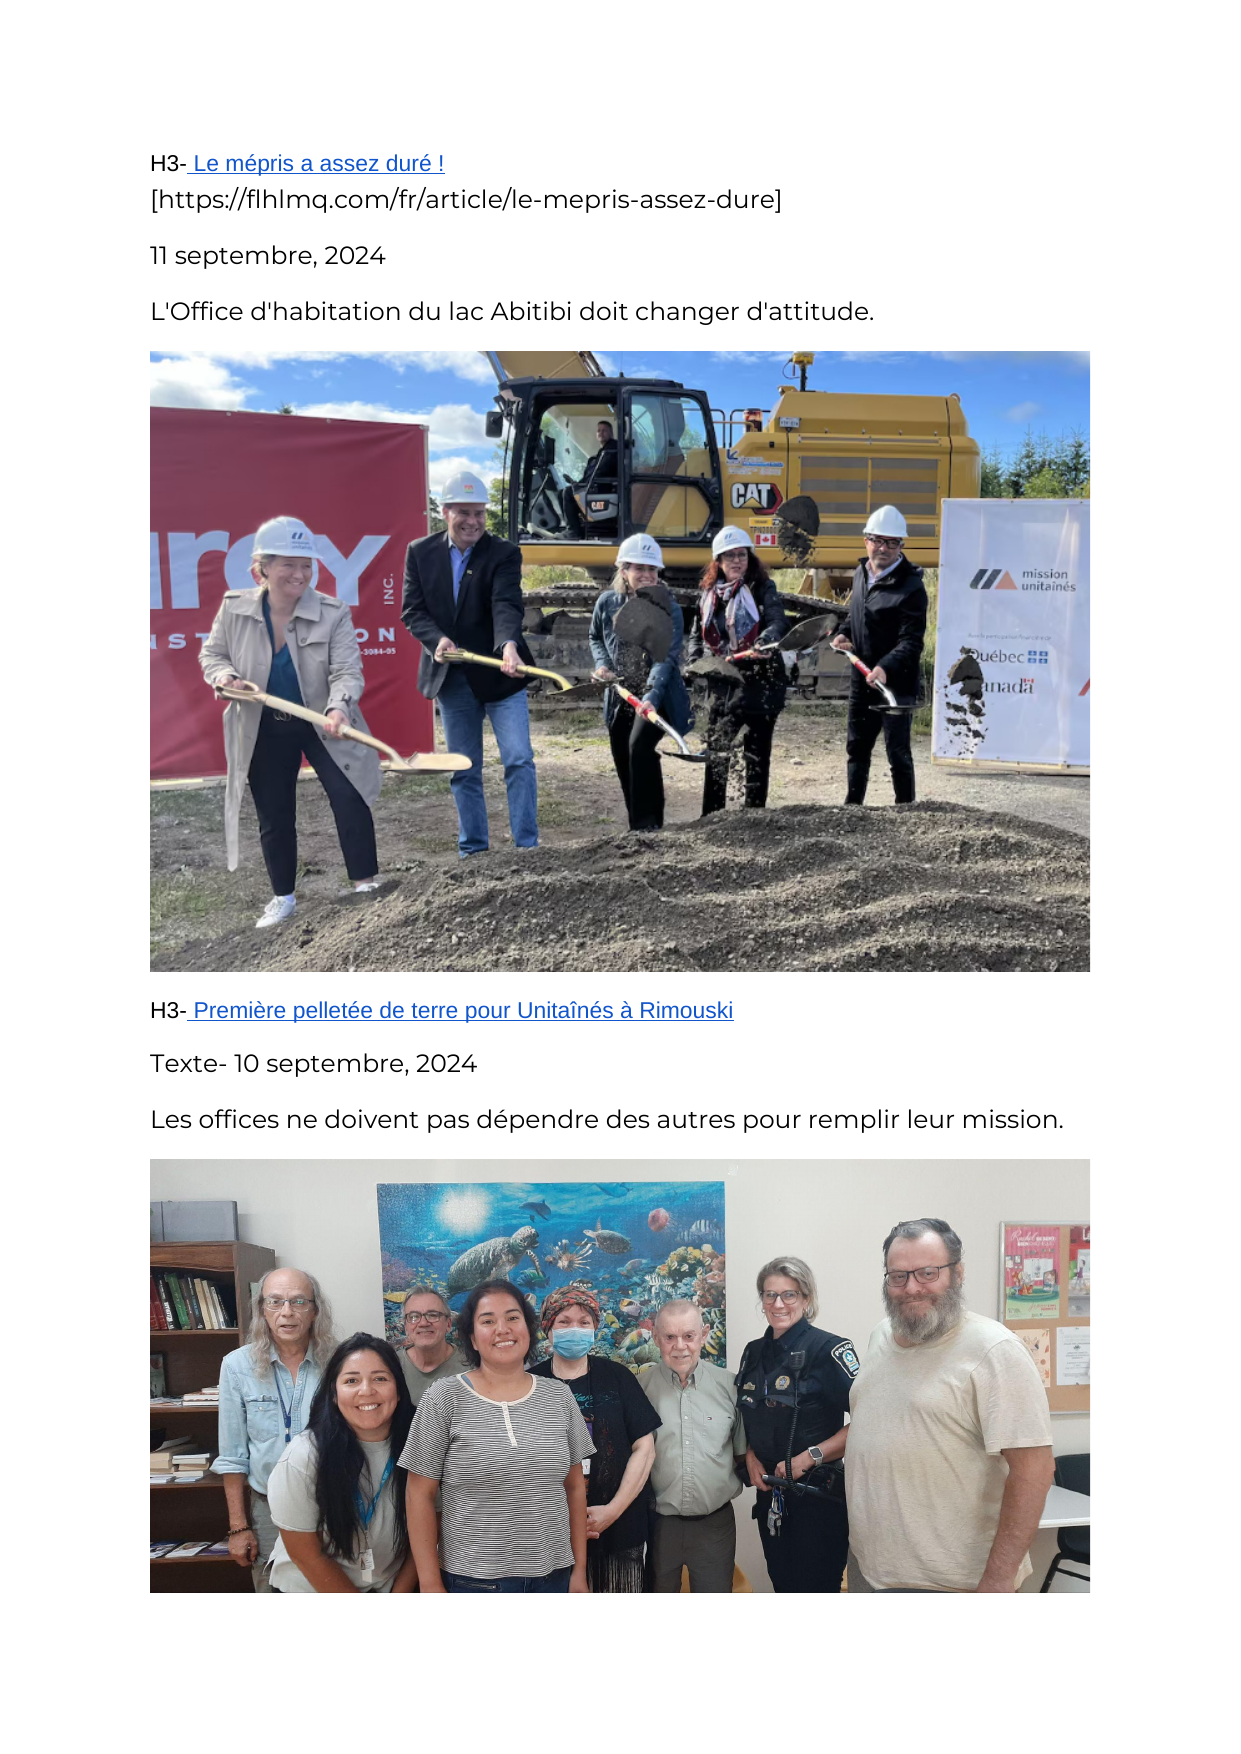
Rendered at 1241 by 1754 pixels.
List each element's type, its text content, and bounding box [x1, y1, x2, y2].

picture [150, 351, 1091, 972]
text H3- Le mépris a assez duré ! [150, 150, 1090, 176]
text Les offices ne doivent pas dépendre des autres pour remplir leur mission. [150, 1104, 1090, 1134]
text 11 septembre, 2024 [150, 240, 1090, 271]
text L'Office d'habitation du lac Abitibi doit changer d'attitude. [150, 296, 1090, 326]
text [https://flhlmq.com/fr/article/le-mepris-assez-dure] [150, 185, 1090, 215]
picture [150, 1159, 1091, 1593]
text Texte- 10 septembre, 2024 [150, 1048, 1090, 1079]
text H3- Première pelletée de terre pour Unitaînés à Rimouski [150, 997, 1090, 1023]
